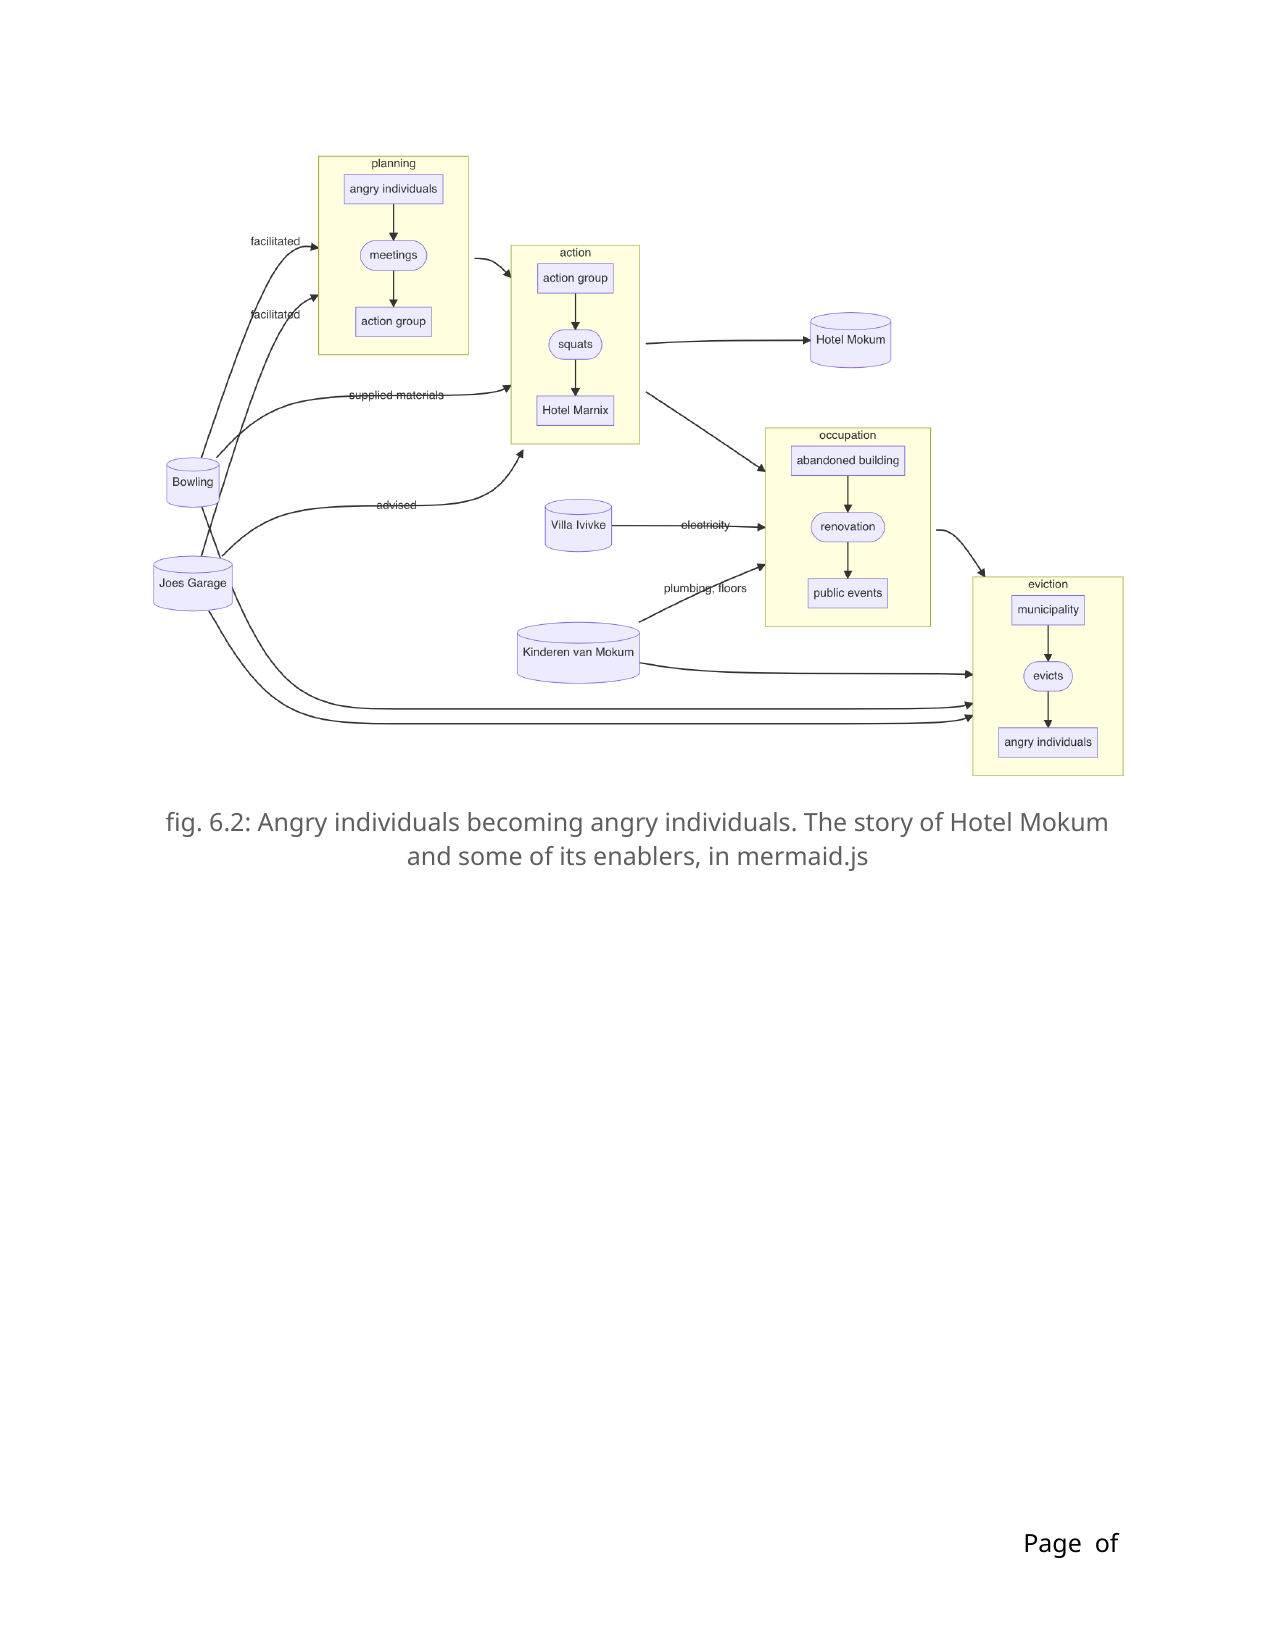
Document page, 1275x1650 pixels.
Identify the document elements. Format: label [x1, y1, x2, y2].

picture [150, 149, 1126, 780]
